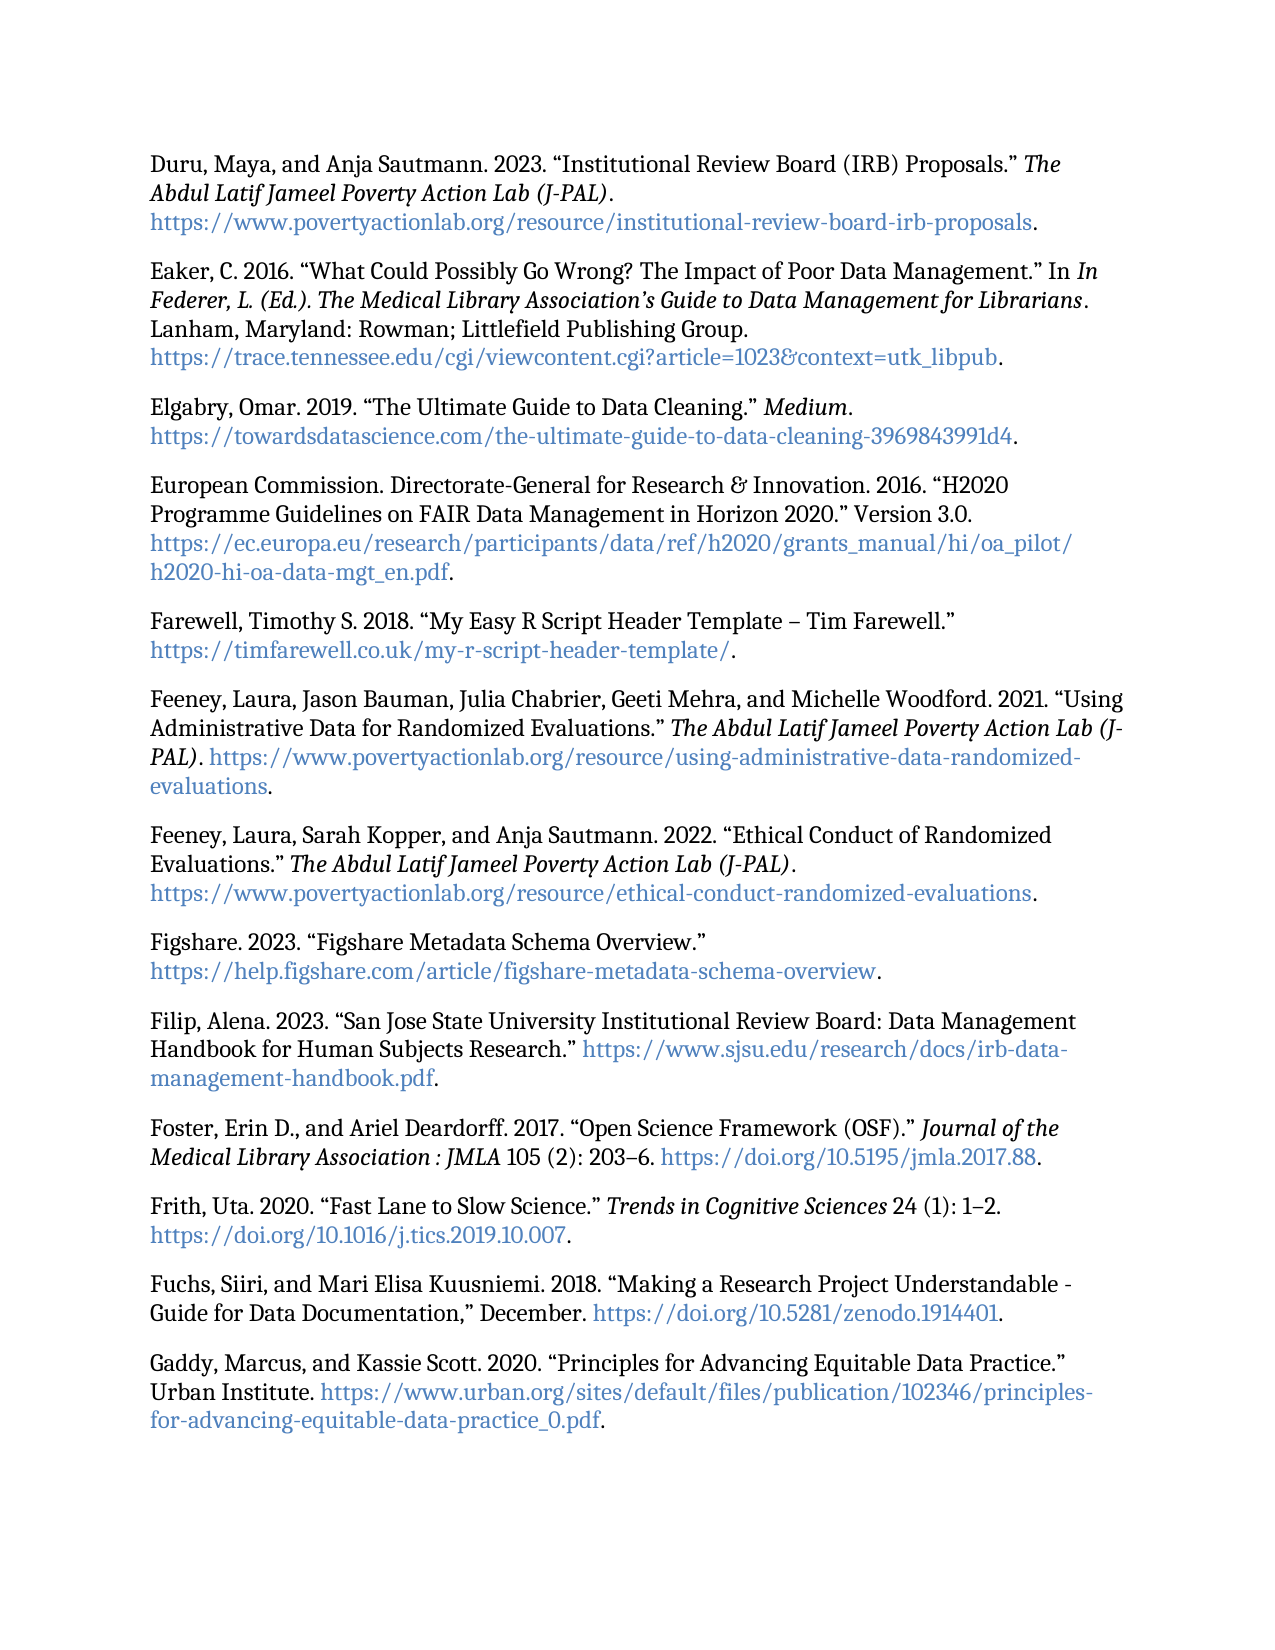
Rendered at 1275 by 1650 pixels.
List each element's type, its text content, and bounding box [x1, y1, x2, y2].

text Feeney, Laura, Jason Bauman, Julia Chabrier, Geeti Mehra, and Michelle Woodford. 2021. “Using Administrative Data for Randomized Evaluations.” The Abdul Latif Jameel Poverty Action Lab (J-PAL). https://www.povertyactionlab.org/resource/using-administrative-data-randomized-evaluations. [150, 685, 1125, 800]
text Foster, Erin D., and Ariel Deardorff. 2017. “Open Science Framework (OSF).” Journal of the Medical Library Association : JMLA 105 (2): 203–6. https://doi.org/10.5195/jmla.2017.88. [150, 1114, 1125, 1171]
text Farewell, Timothy S. 2018. “My Easy R Script Header Template – Tim Farewell.” https://timfarewell.co.uk/my-r-script-header-template/. [150, 607, 1125, 664]
text Eaker, C. 2016. “What Could Possibly Go Wrong? The Impact of Poor Data Management.” In In Federer, L. (Ed.). The Medical Library Association’s Guide to Data Management for Librarians. Lanham, Maryland: Rowman; Littlefield Publishing Group. https://trace.tennessee.edu/cgi/viewcontent.cgi?article=1023&context=utk_libpub. [150, 257, 1125, 372]
text Feeney, Laura, Sarah Kopper, and Anja Sautmann. 2022. “Ethical Conduct of Randomized Evaluations.” The Abdul Latif Jameel Poverty Action Lab (J-PAL). https://www.povertyactionlab.org/resource/ethical-conduct-randomized-evaluations. [150, 821, 1125, 907]
text Fuchs, Siiri, and Mari Elisa Kuusniemi. 2018. “Making a Research Project Understandable - Guide for Data Documentation,” December. https://doi.org/10.5281/zenodo.1914401. [150, 1270, 1125, 1328]
text Elgabry, Omar. 2019. “The Ultimate Guide to Data Cleaning.” Medium. https://towardsdatascience.com/the-ultimate-guide-to-data-cleaning-3969843991d4. [150, 393, 1125, 450]
text Gaddy, Marcus, and Kassie Scott. 2020. “Principles for Advancing Equitable Data Practice.” Urban Institute. https://www.urban.org/sites/default/files/publication/102346/principles-for-advancing-equitable-data-practice_0.pdf. [150, 1349, 1125, 1435]
text Duru, Maya, and Anja Sautmann. 2023. “Institutional Review Board (IRB) Proposals.” The Abdul Latif Jameel Poverty Action Lab (J-PAL). https://www.povertyactionlab.org/resource/institutional-review-board-irb-proposals. [150, 150, 1125, 236]
text Frith, Uta. 2020. “Fast Lane to Slow Science.” Trends in Cognitive Sciences 24 (1): 1–2. https://doi.org/10.1016/j.tics.2019.10.007. [150, 1192, 1125, 1249]
text European Commission. Directorate-General for Research & Innovation. 2016. “H2020 Programme Guidelines on FAIR Data Management in Horizon 2020.” Version 3.0. https://ec.europa.eu/research/participants/data/ref/h2020/grants_manual/hi/oa_pilot/h2020-hi-oa-data-mgt_en.pdf. [150, 471, 1125, 586]
text Filip, Alena. 2023. “San Jose State University Institutional Review Board: Data Management Handbook for Human Subjects Research.” https://www.sjsu.edu/research/docs/irb-data-management-handbook.pdf. [150, 1007, 1125, 1093]
text Figshare. 2023. “Figshare Metadata Schema Overview.” https://help.figshare.com/article/figshare-metadata-schema-overview. [150, 928, 1125, 986]
